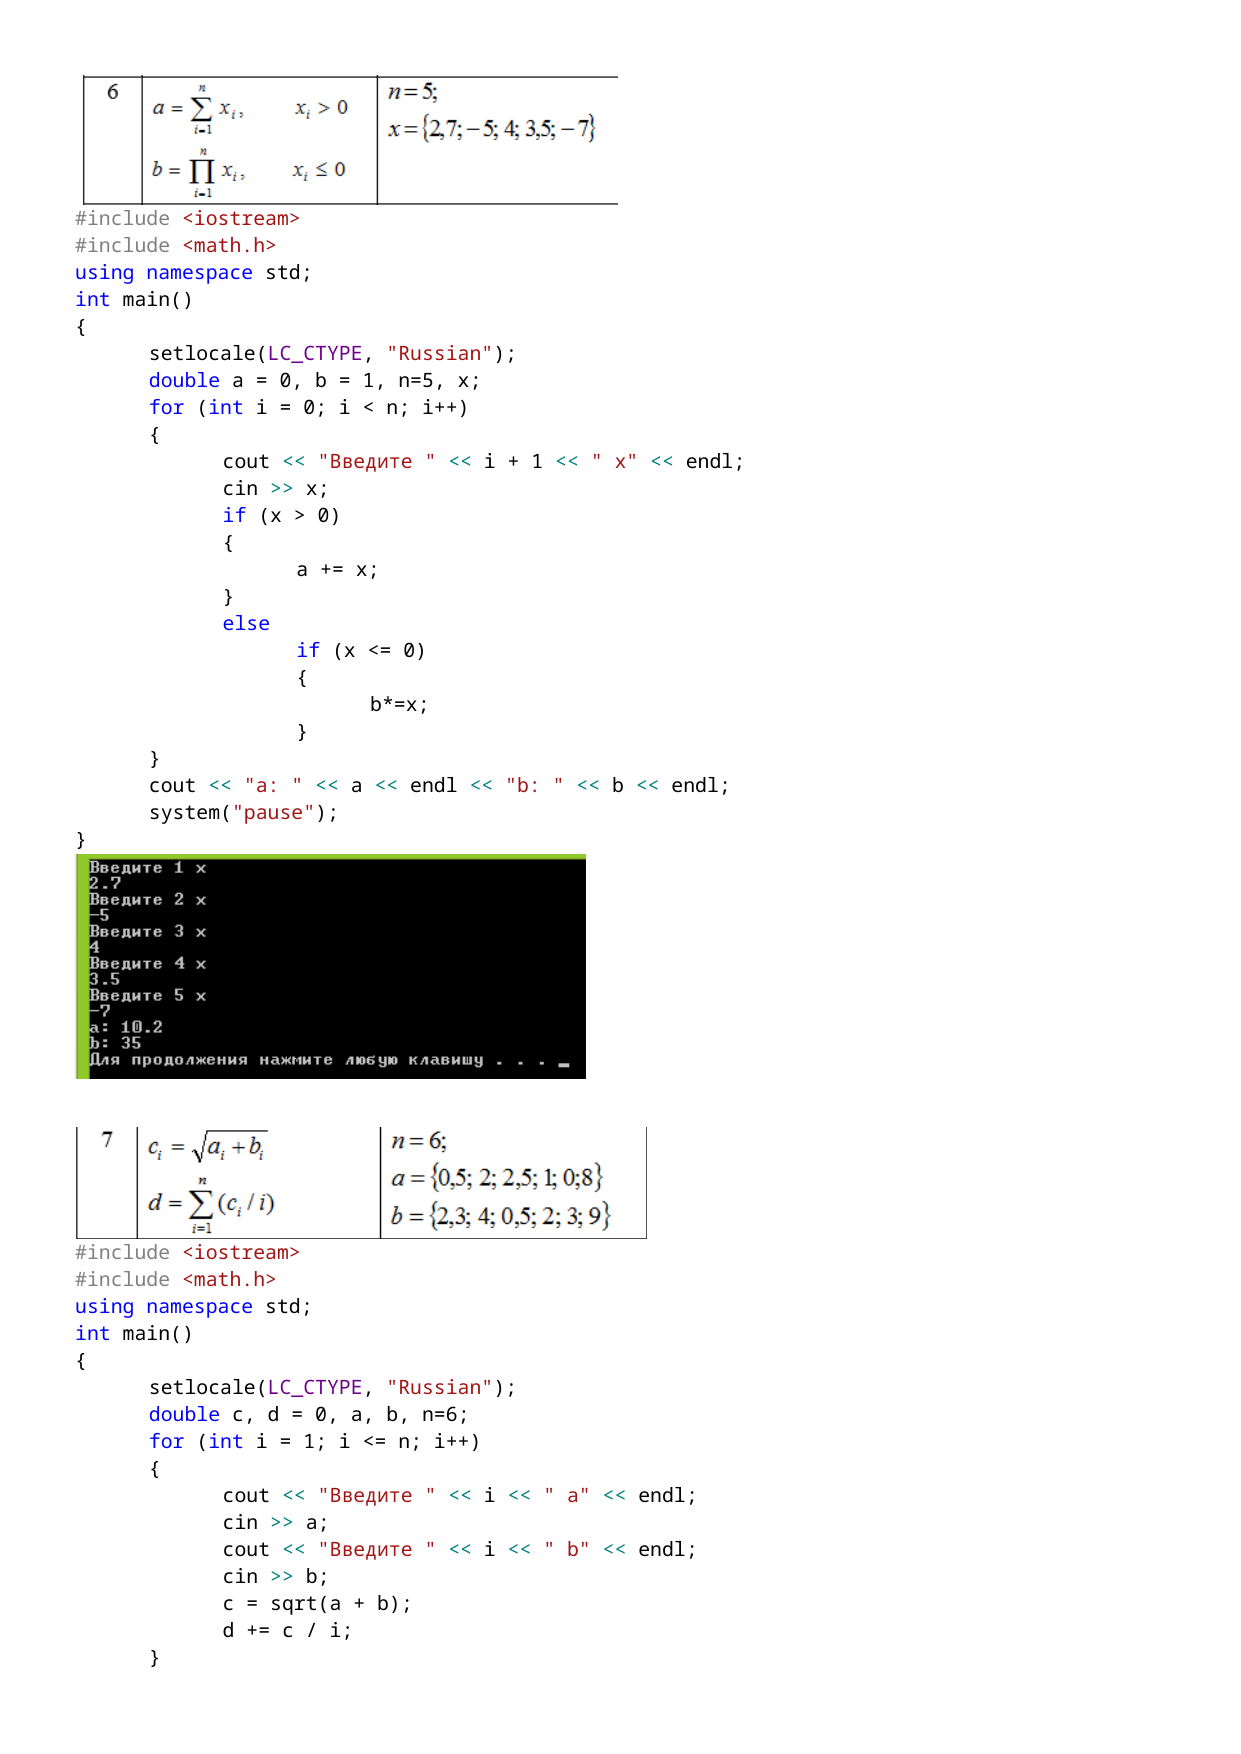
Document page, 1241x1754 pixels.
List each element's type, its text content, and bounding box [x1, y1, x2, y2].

picture [75, 75, 618, 205]
text setlocale(LC_CTYPE, "Russian"); [75, 339, 1165, 367]
text using namespace std; [75, 1292, 1165, 1319]
text { [75, 528, 1165, 555]
text int main() [75, 286, 1165, 313]
text a += x; [75, 555, 1165, 582]
text #include <math.h> [75, 232, 1165, 259]
text cout << "Введите " << i << " b" << endl; [75, 1535, 1165, 1562]
picture [75, 854, 586, 1079]
text cin >> b; [75, 1562, 1165, 1589]
text #include <math.h> [75, 1265, 1165, 1292]
text double a = 0, b = 1, n=5, x; [75, 367, 1165, 393]
text { [75, 313, 1165, 339]
text int main() [75, 1319, 1165, 1346]
text b*=x; [75, 690, 1165, 717]
text cin >> a; [75, 1508, 1165, 1535]
text system("pause"); [75, 798, 1165, 825]
text d += c / i; [75, 1616, 1165, 1643]
text if (x <= 0) [75, 636, 1165, 663]
text cout << "a: " << a << endl << "b: " << b << endl; [75, 771, 1165, 798]
text } [75, 1643, 1165, 1670]
text cout << "Введите " << i + 1 << " x" << endl; [75, 447, 1165, 474]
text { [75, 663, 1165, 690]
text if (x > 0) [75, 501, 1165, 528]
text } [75, 582, 1165, 609]
text } [75, 744, 1165, 771]
text cin >> x; [75, 474, 1165, 501]
text else [75, 609, 1165, 636]
text { [75, 1454, 1165, 1481]
text setlocale(LC_CTYPE, "Russian"); [75, 1373, 1165, 1400]
text c = sqrt(a + b); [75, 1589, 1165, 1616]
text } [75, 717, 1165, 744]
text using namespace std; [75, 259, 1165, 286]
picture [75, 1127, 647, 1239]
text for (int i = 0; i < n; i++) [75, 393, 1165, 421]
text cout << "Введите " << i << " a" << endl; [75, 1481, 1165, 1508]
text { [75, 1346, 1165, 1373]
text { [75, 421, 1165, 447]
text for (int i = 1; i <= n; i++) [75, 1427, 1165, 1454]
text double c, d = 0, a, b, n=6; [75, 1400, 1165, 1427]
